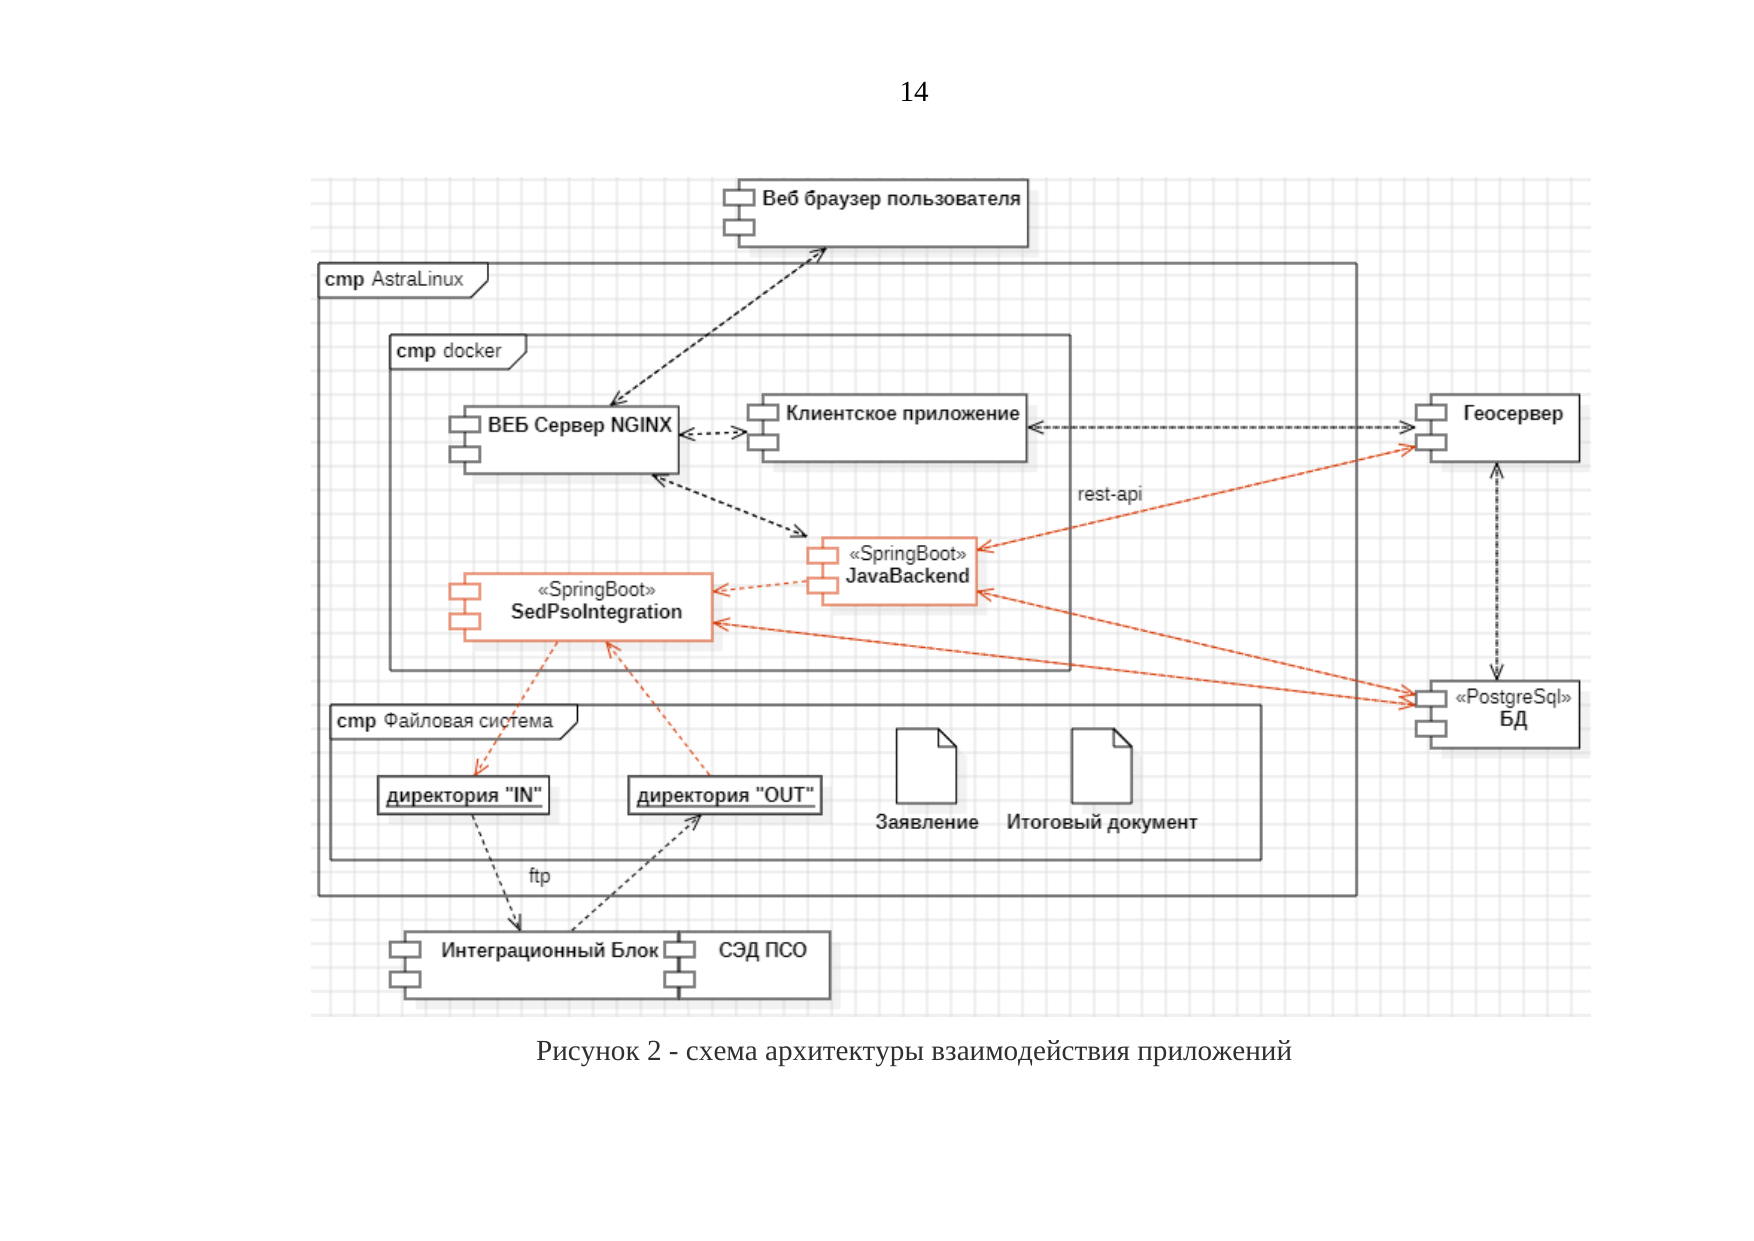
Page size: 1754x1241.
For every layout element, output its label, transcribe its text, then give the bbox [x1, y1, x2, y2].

picture [310, 177, 1591, 1017]
text Рисунок 2 - схема архитектуры взаимодействия приложений [118, 1033, 1636, 1067]
